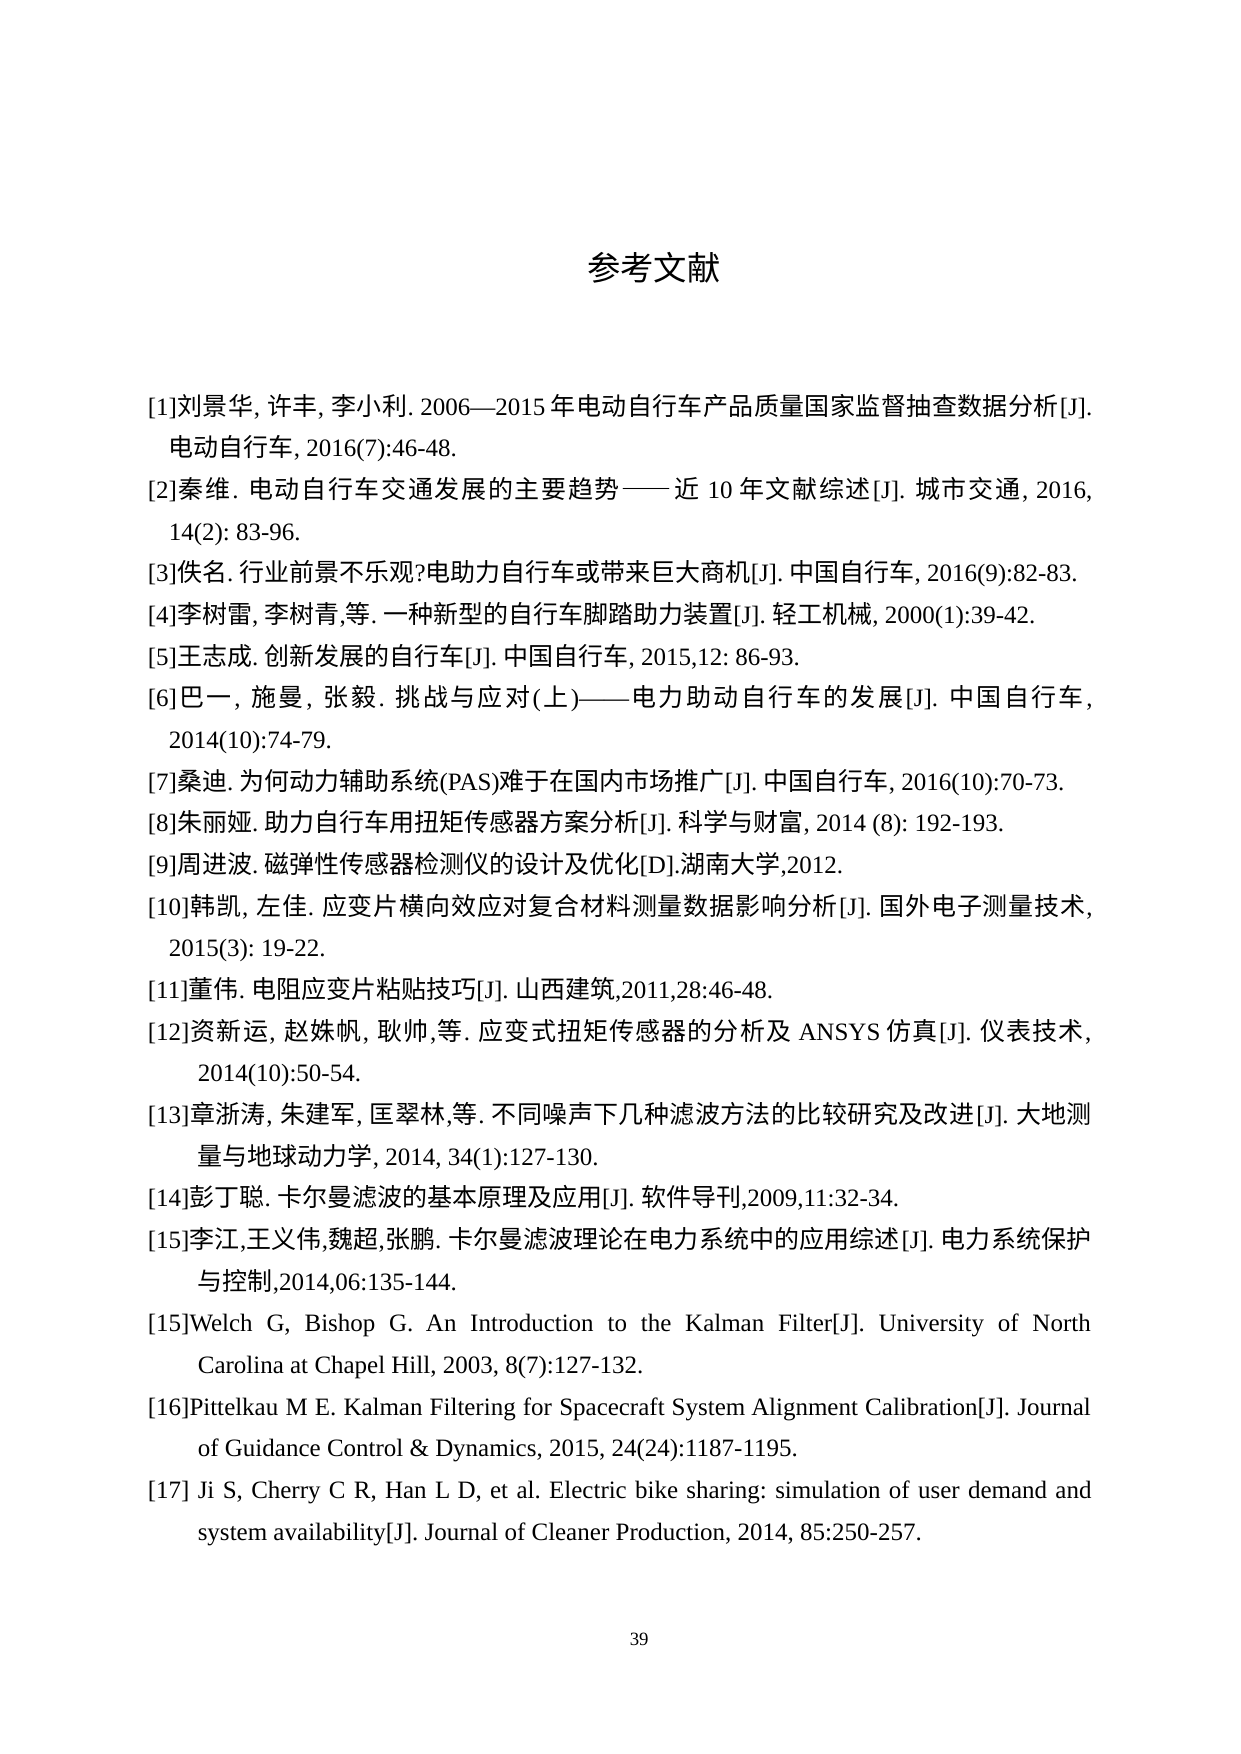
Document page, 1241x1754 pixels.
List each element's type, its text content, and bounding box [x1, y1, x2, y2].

text [2]秦维. 电动自行车交通发展的主要趋势——近10年文献综述[J]. 城市交通, 2016, 14(2): 83-96. [148, 465, 1092, 548]
text [15]李江,王义伟,魏超,张鹏. 卡尔曼滤波理论在电力系统中的应用综述[J]. 电力系统保护与控制,2014,06:135-144. [148, 1215, 1092, 1298]
text [7]桑迪. 为何动力辅助系统(PAS)难于在国内市场推广[J]. 中国自行车, 2016(10):70-73. [148, 757, 1092, 798]
text [9]周进波. 磁弹性传感器检测仪的设计及优化[D].湖南大学,2012. [148, 840, 1092, 882]
text [10]韩凯, 左佳. 应变片横向效应对复合材料测量数据影响分析[J]. 国外电子测量技术, 2015(3): 19-22. [148, 882, 1092, 965]
text [15]Welch G, Bishop G. An Introduction to the Kalman Filter[J]. University of North Carolina at Chapel Hill, 2003, 8(7):127-132. [148, 1298, 1092, 1382]
text [6]巴一, 施曼, 张毅. 挑战与应对(上)——电力助动自行车的发展[J]. 中国自行车, 2014(10):74-79. [148, 673, 1092, 757]
text [17] Ji S, Cherry C R, Han L D, et al. Electric bike sharing: simulation of user demand and system availability[J]. Journal of Cleaner Production, 2014, 85:250-257. [148, 1465, 1092, 1548]
text [12]资新运, 赵姝帆, 耿帅,等. 应变式扭矩传感器的分析及ANSYS仿真[J]. 仪表技术, 2014(10):50-54. [148, 1007, 1092, 1090]
text 参考文献 [148, 232, 1092, 300]
text [14]彭丁聪. 卡尔曼滤波的基本原理及应用[J]. 软件导刊,2009,11:32-34. [148, 1173, 1092, 1215]
text [4]李树雷, 李树青,等. 一种新型的自行车脚踏助力装置[J]. 轻工机械, 2000(1):39-42. [148, 590, 1092, 632]
text [8]朱丽娅. 助力自行车用扭矩传感器方案分析[J]. 科学与财富, 2014 (8): 192-193. [148, 798, 1092, 840]
text [5]王志成. 创新发展的自行车[J]. 中国自行车, 2015,12: 86-93. [148, 632, 1092, 673]
text [16]Pittelkau M E. Kalman Filtering for Spacecraft System Alignment Calibration[J]. Journal of Guidance Control & Dynamics, 2015, 24(24):1187-1195. [148, 1382, 1092, 1465]
text [1]刘景华, 许丰, 李小利. 2006—2015年电动自行车产品质量国家监督抽查数据分析[J]. 电动自行车, 2016(7):46-48. [148, 382, 1092, 465]
text [13]章浙涛, 朱建军, 匡翠林,等. 不同噪声下几种滤波方法的比较研究及改进[J]. 大地测量与地球动力学, 2014, 34(1):127-130. [148, 1090, 1092, 1173]
text [3]佚名. 行业前景不乐观?电助力自行车或带来巨大商机[J]. 中国自行车, 2016(9):82-83. [148, 548, 1092, 590]
text [11]董伟. 电阻应变片粘贴技巧[J]. 山西建筑,2011,28:46-48. [148, 965, 1092, 1007]
